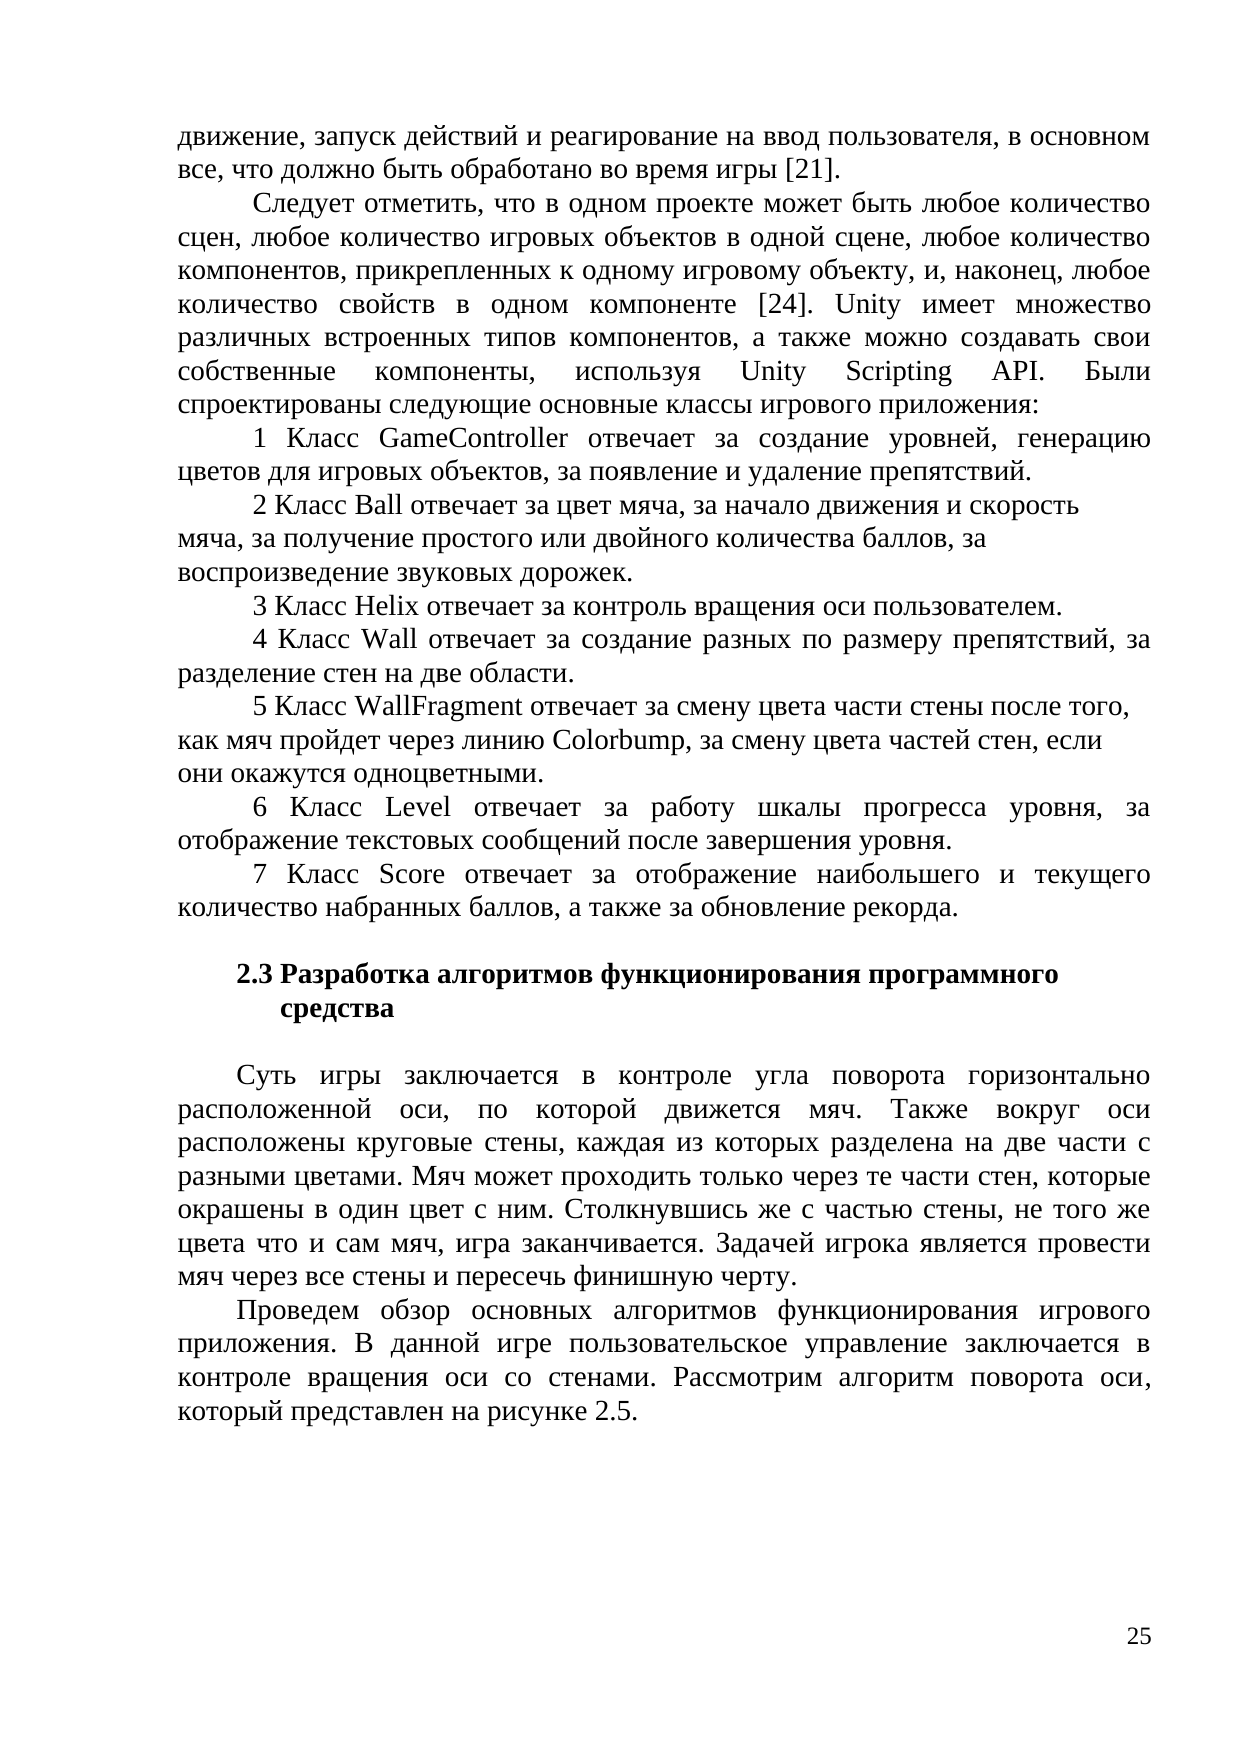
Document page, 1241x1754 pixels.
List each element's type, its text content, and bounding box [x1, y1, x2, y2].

text Следует отметить, что в одном проекте может быть любое количество сцен, любое количество игровых объектов в одной сцене, любое количество компонентов, прикрепленных к одному игровому объекту, и, наконец, любое количество свойств в одном компоненте [24]. Unity имеет множество различных встроенных типов компонентов, а также можно создавать свои собственные компоненты, используя Unity Scripting API. Были спроектированы следующие основные классы игрового приложения: [177, 185, 1152, 420]
text 2 Класс Ball отвечает за цвет мяча, за начало движения и скорость мяча, за получение простого или двойного количества баллов, за воспроизведение звуковых дорожек. [177, 487, 1152, 588]
text 7 Класс Score отвечает за отображение наибольшего и текущего количество набранных баллов, а также за обновление рекорда. [177, 856, 1152, 923]
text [177, 118, 1152, 185]
text 3 Класс Helix отвечает за контроль вращения оси пользователем. [177, 588, 1152, 621]
subtitle 2.3 Разработка алгоритмов функционирования программного [236, 957, 1152, 990]
text 5 Класс WallFragment отвечает за смену цвета части стены после того, как мяч пройдет через линию Colorbump, за смену цвета частей стен, если они окажутся одноцветными. [177, 688, 1152, 789]
text 6 Класс Level отвечает за работу шкалы прогресса уровня, за отображение текстовых сообщений после завершения уровня. [177, 789, 1152, 856]
text 1 Класс GameController отвечает за создание уровней, генерацию цветов для игровых объектов, за появление и удаление препятствий. [177, 420, 1152, 487]
text Проведем обзор основных алгоритмов функционирования игрового приложения. В данной игре пользовательское управление заключается в контроле вращения оси со стенами. Рассмотрим алгоритм поворота оси, который представлен на рисунке 2.5. [177, 1292, 1152, 1426]
text Суть игры заключается в контроле угла поворота горизонтально расположенной оси, по которой движется мяч. Также вокруг оси расположены круговые стены, каждая из которых разделена на две части с разными цветами. Мяч может проходить только через те части стен, которые окрашены в один цвет с ним. Столкнувшись же с частью стены, не того же цвета что и сам мяч, игра заканчивается. Задачей игрока является провести мяч через все стены и пересечь финишную черту. [177, 1057, 1152, 1292]
text 4 Класс Wall отвечает за создание разных по размеру препятствий, за разделение стен на две области. [177, 621, 1152, 688]
subtitle средства [236, 990, 1152, 1024]
